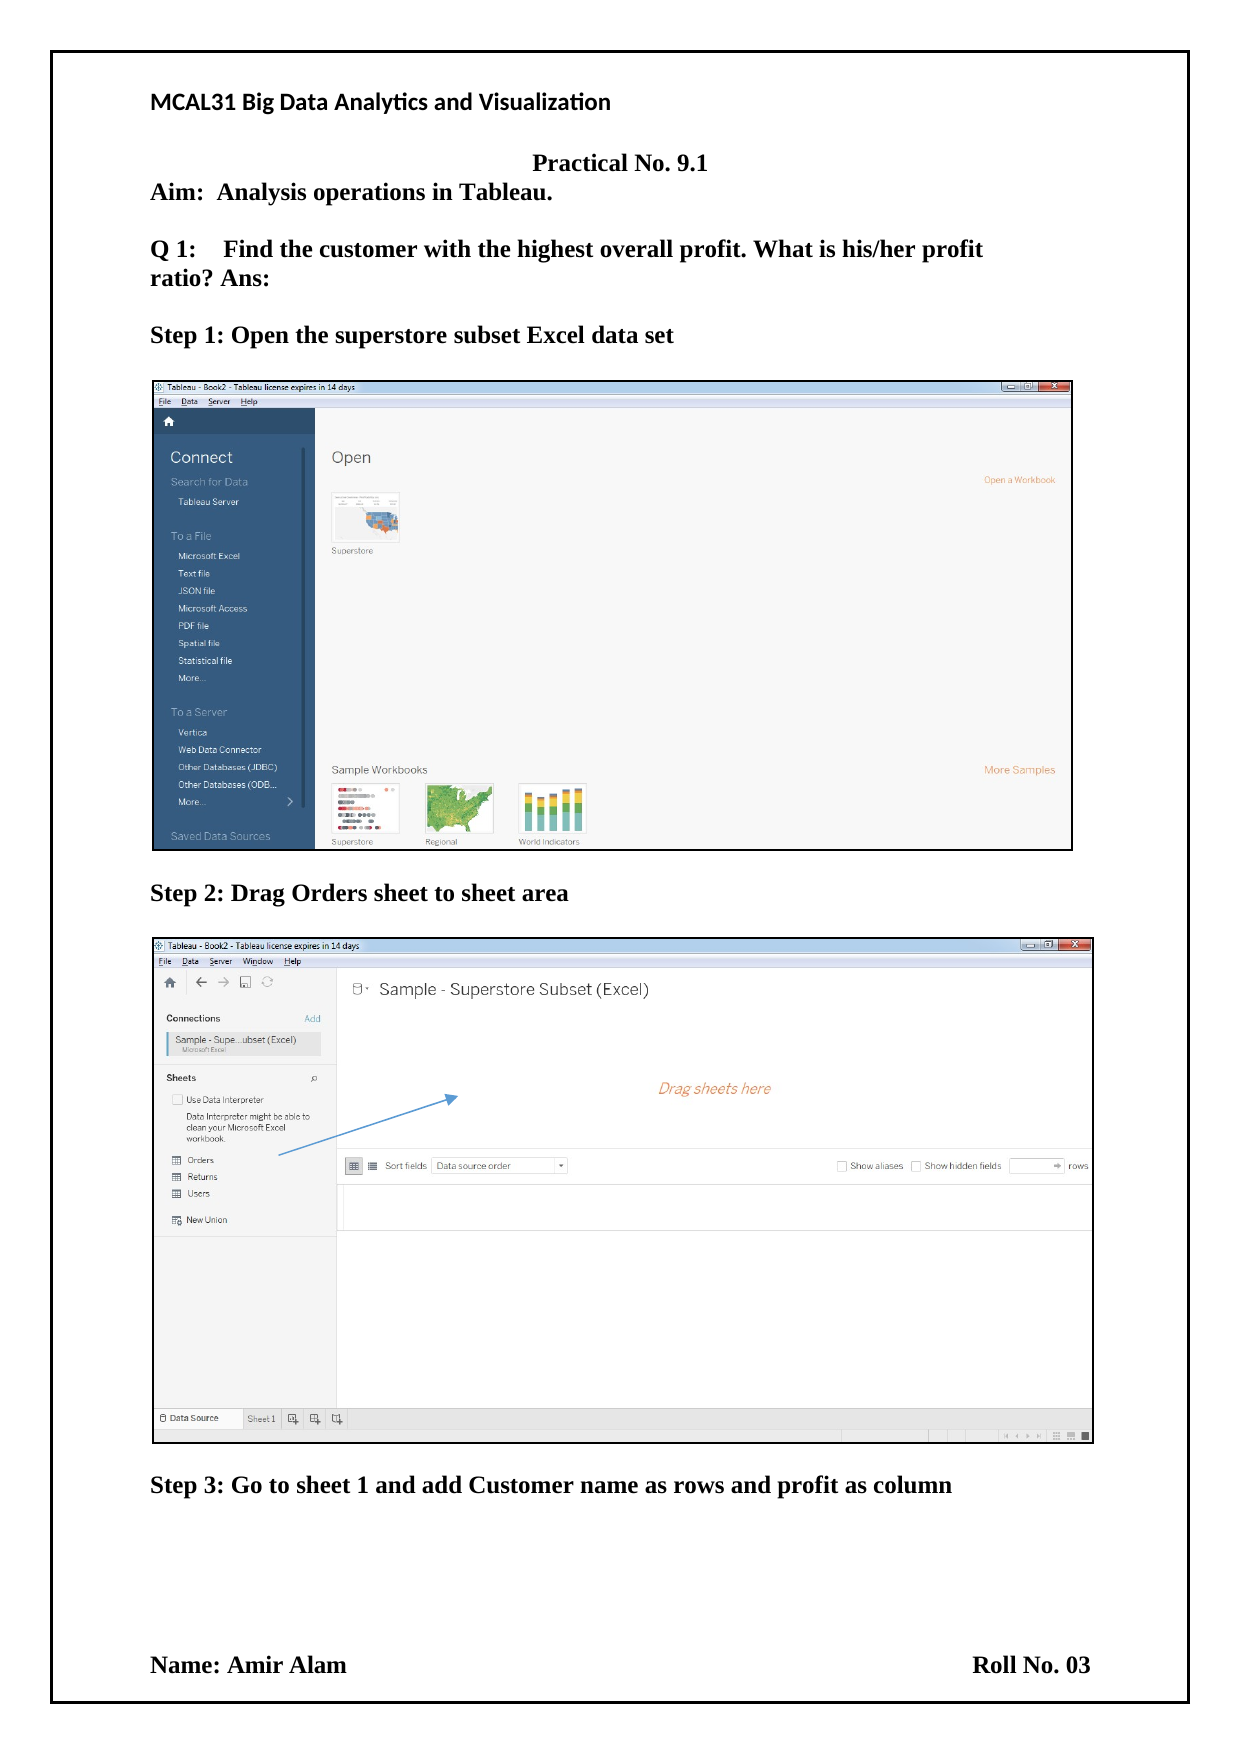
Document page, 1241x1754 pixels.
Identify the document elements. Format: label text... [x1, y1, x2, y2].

picture [154, 939, 1092, 1442]
picture [154, 382, 1071, 849]
text Step 2: Drag Orders sheet to sheet area [150, 878, 1098, 907]
text Q 1: Find the customer with the highest overall profit. What is his/her profit ratio? Ans: [150, 234, 1052, 292]
subtitle Step 1: Open the superstore subset Excel data set [150, 320, 1098, 349]
subtitle Practical No. 9.1 Aim: Analysis operations in Tableau. [150, 148, 710, 205]
subtitle Step 3: Go to sheet 1 and add Customer name as rows and profit as column [150, 1470, 1098, 1499]
